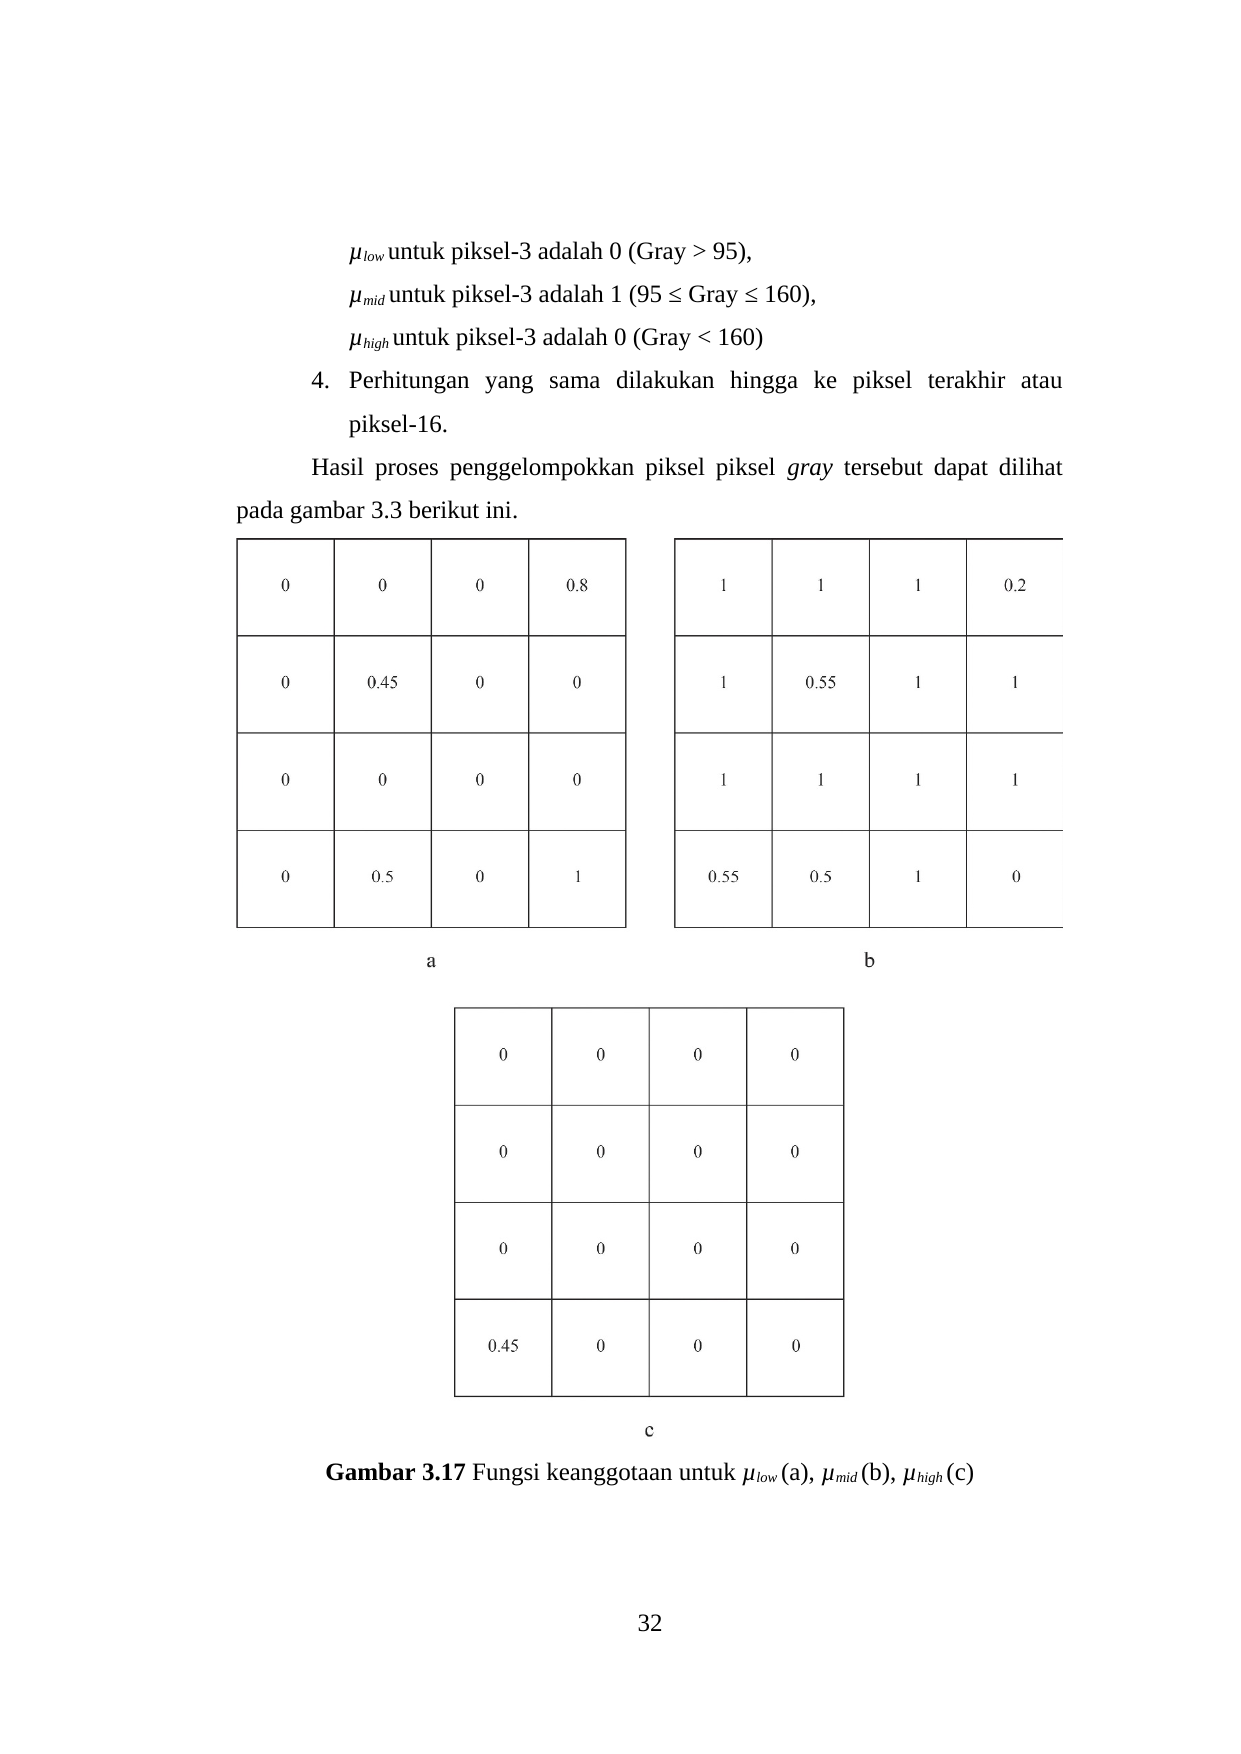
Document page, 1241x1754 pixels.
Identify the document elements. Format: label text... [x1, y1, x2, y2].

picture [236, 538, 1063, 1443]
list Perhitungan yang sama dilakukan hingga ke piksel terakhir atau piksel-16. [311, 366, 1063, 437]
text Gambar . Fungsi keanggotaan untuk µlow (a), µmid (b), µhigh (c) [236, 1457, 1063, 1486]
text Hasil proses penggelompokkan piksel piksel gray tersebut dapat dilihat pada gambar 3.3 berikut ini. [236, 452, 1063, 524]
text µlow untuk piksel-3 adalah 0 (Gray > 95), [349, 236, 1063, 265]
text µmid untuk piksel-3 adalah 1 (95 ≤ Gray ≤ 160), [349, 279, 1063, 308]
text µhigh untuk piksel-3 adalah 0 (Gray < 160) [349, 322, 1063, 351]
